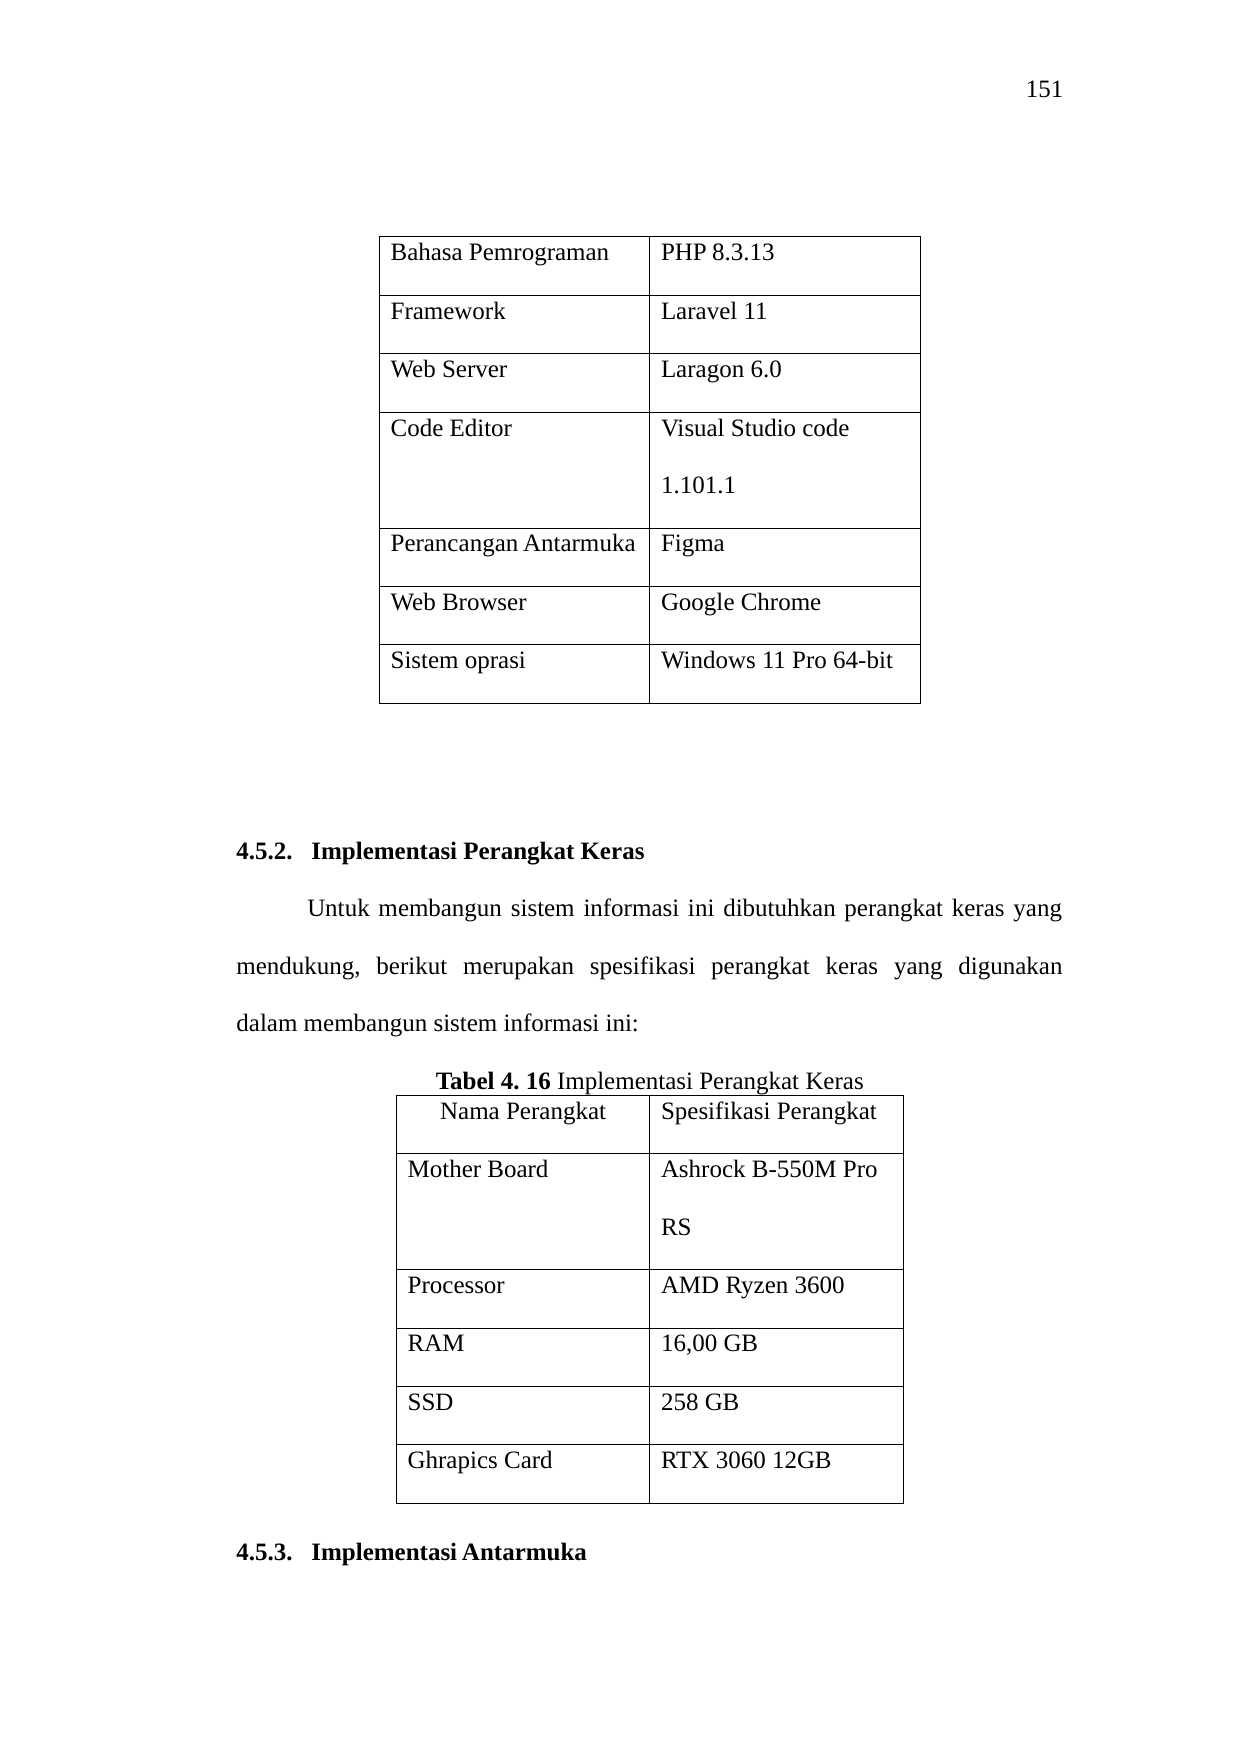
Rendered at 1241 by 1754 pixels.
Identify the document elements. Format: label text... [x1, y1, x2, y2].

text Untuk membangun sistem informasi ini dibutuhkan perangkat keras yang mendukung, berikut merupakan spesifikasi perangkat keras yang digunakan dalam membangun sistem informasi ini: [236, 893, 1063, 1037]
table_cell Web Server [380, 354, 649, 412]
table_cell Code Editor [380, 413, 649, 527]
table_cell SSD [397, 1387, 649, 1444]
table_cell Laravel 11 [650, 296, 920, 353]
table_cell RTX 3060 12GB [650, 1445, 903, 1503]
table_cell Figma [650, 529, 920, 586]
table_cell PHP 8.3.13 [650, 237, 920, 295]
text Implementasi Perangkat Keras [236, 836, 1063, 865]
table_cell 258 GB [650, 1387, 903, 1444]
table_cell Ghrapics Card [397, 1445, 649, 1503]
table_cell Laragon 6.0 [650, 354, 920, 412]
table_cell Processor [397, 1270, 649, 1327]
table_cell Visual Studio code 1.101.1 [650, 413, 920, 527]
table_header Spesifikasi Perangkat [650, 1096, 903, 1153]
text Implementasi Antarmuka [236, 1537, 1063, 1566]
table_cell Windows 11 Pro 64-bit [650, 645, 920, 703]
table_cell AMD Ryzen 3600 [650, 1270, 903, 1327]
table_header Nama Perangkat [397, 1096, 649, 1153]
table_cell Web Browser [380, 587, 649, 644]
table_cell 16,00 GB [650, 1329, 903, 1386]
table_cell Sistem oprasi [380, 645, 649, 703]
table_cell Perancangan Antarmuka [380, 529, 649, 586]
table_cell Ashrock B-550M Pro RS [650, 1154, 903, 1269]
text Tabel 4. 16 Implementasi Perangkat Keras [236, 1066, 1063, 1095]
table_cell Google Chrome [650, 587, 920, 644]
table_cell Framework [380, 296, 649, 353]
table_cell RAM [397, 1329, 649, 1386]
table_cell Mother Board [397, 1154, 649, 1269]
table_cell Bahasa Pemrograman [380, 237, 649, 295]
